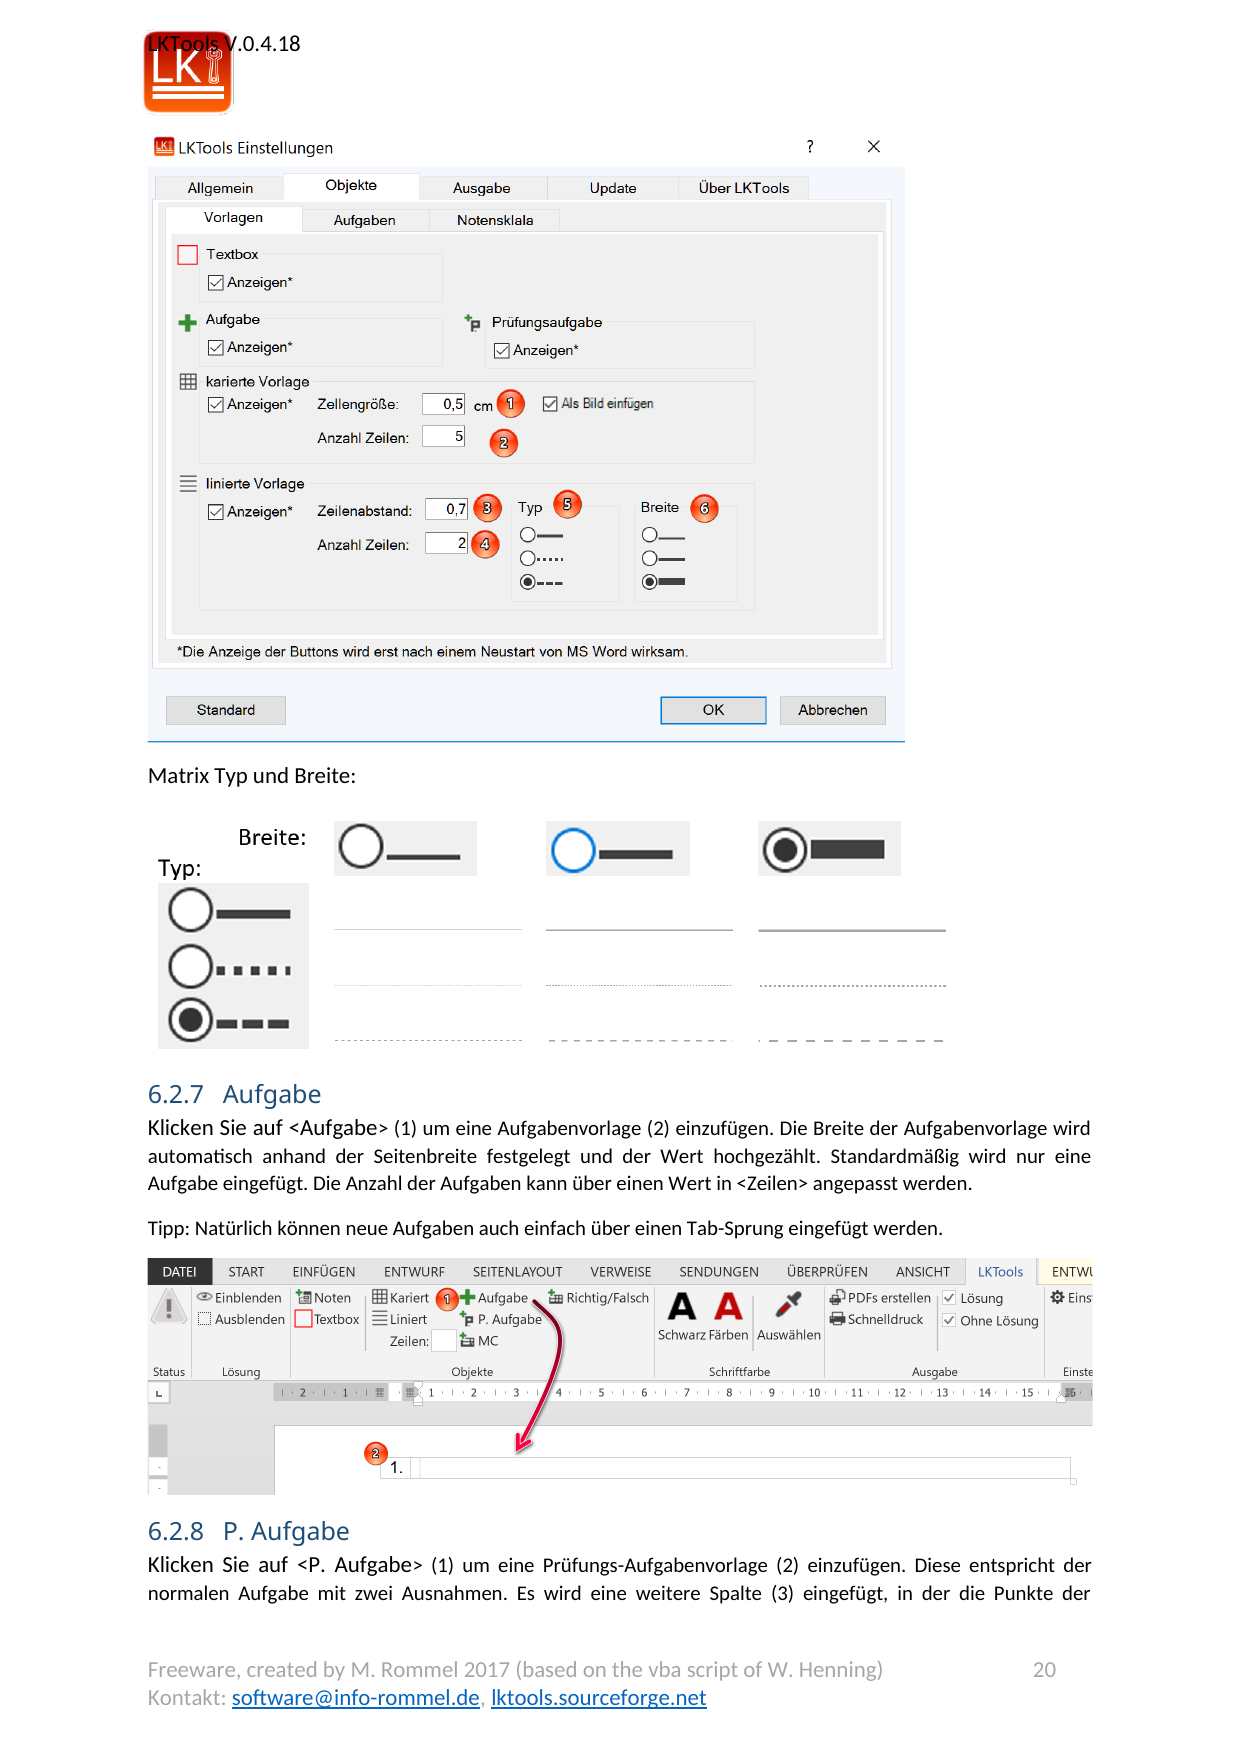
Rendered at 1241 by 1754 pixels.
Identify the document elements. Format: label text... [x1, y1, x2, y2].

picture [147, 129, 905, 743]
text Tipp: Natürlich können neue Aufgaben auch einfach über einen Tab-Sprung eingefügt werden. [148, 1215, 1093, 1240]
picture [147, 1258, 1093, 1495]
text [148, 1551, 1093, 1606]
text Matrix Typ und Breite: [148, 761, 1093, 789]
subtitle Aufgabe [148, 1076, 1093, 1111]
picture [147, 808, 959, 1058]
subtitle P. Aufgabe [148, 1514, 1093, 1548]
text Klicken Sie auf <Aufgabe> (1) um eine Aufgabenvorlage (2) einzufügen. Die Breite der Aufgabenvorlage wird automatisch anhand der Seitenbreite festgelegt und der Wert hochgezählt. Standardmäßig wird nur eine Aufgabe eingefügt. Die Anzahl der Aufgaben kann über einen Wert in <Zeilen> angepasst werden. [148, 1113, 1093, 1196]
picture [133, 24, 236, 117]
